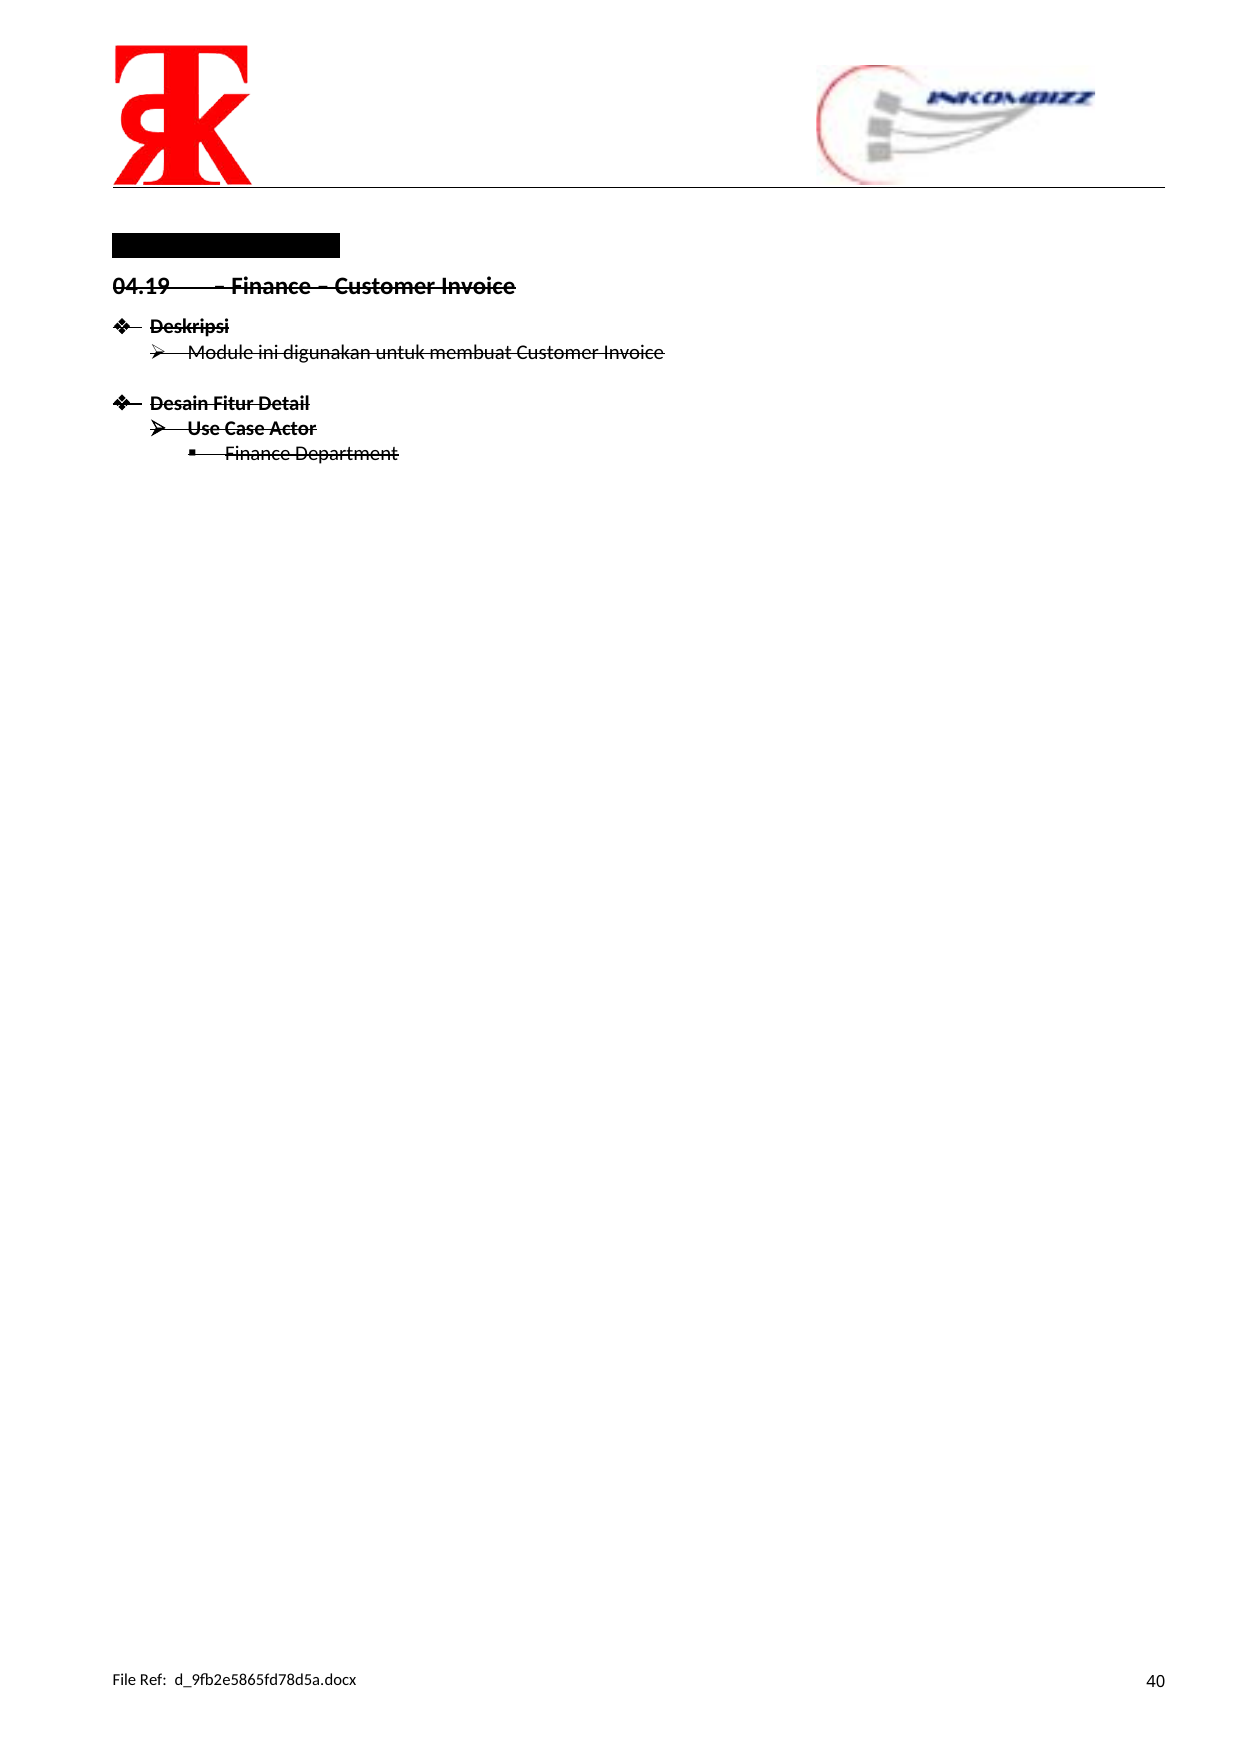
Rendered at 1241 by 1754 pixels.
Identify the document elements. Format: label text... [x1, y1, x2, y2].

list Desain Fitur Detail [112, 390, 1165, 415]
list Module ini digunakan untuk membuat Customer Invoice [150, 339, 1165, 364]
list Deskripsi [112, 313, 1165, 339]
list Finance Department [187, 441, 1165, 466]
list Use Case Actor [150, 415, 1165, 441]
subtitle – Finance – Customer Invoice [112, 271, 1165, 301]
picture [816, 65, 1096, 185]
picture [112, 45, 253, 185]
